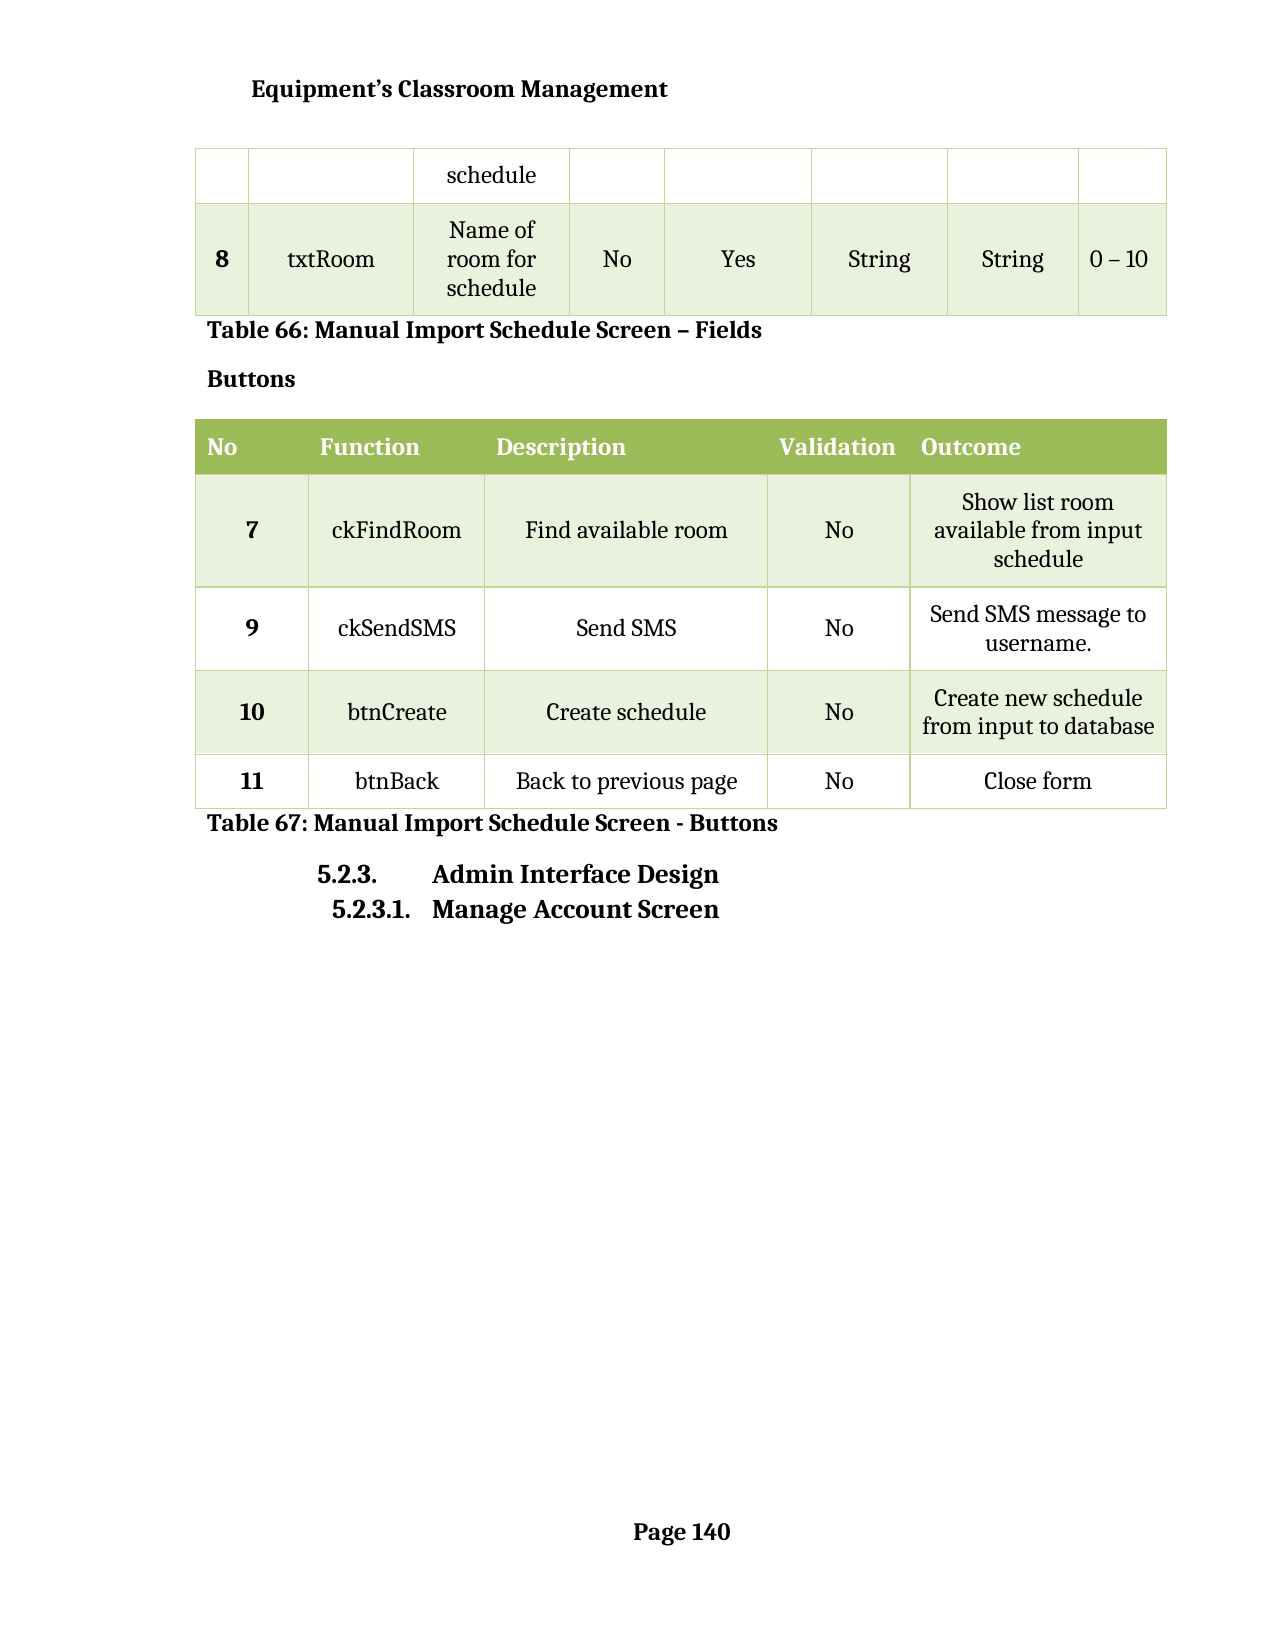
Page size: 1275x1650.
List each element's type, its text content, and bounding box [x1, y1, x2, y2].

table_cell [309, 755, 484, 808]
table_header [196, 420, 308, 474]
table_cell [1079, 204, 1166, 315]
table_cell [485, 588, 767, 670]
text Table 66: Manual Import Schedule Screen – Fields [207, 316, 1157, 344]
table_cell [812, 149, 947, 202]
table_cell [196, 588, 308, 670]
list Admin Interface Design [317, 859, 1157, 890]
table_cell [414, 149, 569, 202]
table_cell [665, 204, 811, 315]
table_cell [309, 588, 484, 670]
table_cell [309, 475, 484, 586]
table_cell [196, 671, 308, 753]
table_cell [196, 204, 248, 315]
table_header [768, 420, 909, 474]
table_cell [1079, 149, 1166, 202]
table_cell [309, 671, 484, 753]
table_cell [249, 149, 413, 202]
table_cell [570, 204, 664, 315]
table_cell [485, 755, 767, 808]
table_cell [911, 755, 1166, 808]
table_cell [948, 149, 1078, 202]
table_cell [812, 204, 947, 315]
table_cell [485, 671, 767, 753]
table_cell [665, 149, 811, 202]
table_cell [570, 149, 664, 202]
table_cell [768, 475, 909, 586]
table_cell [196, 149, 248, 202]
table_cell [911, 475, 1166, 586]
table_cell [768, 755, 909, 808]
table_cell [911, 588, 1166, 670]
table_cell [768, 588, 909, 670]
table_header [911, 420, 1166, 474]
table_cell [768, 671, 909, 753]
list Manage Account Screen [332, 894, 1157, 926]
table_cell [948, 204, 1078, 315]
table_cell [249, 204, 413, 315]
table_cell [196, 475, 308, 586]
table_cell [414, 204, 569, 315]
text Buttons [207, 365, 1157, 394]
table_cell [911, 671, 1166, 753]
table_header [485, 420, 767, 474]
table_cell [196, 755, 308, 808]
text Table 67: Manual Import Schedule Screen - Buttons [207, 809, 1157, 838]
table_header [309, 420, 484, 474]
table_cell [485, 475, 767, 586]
